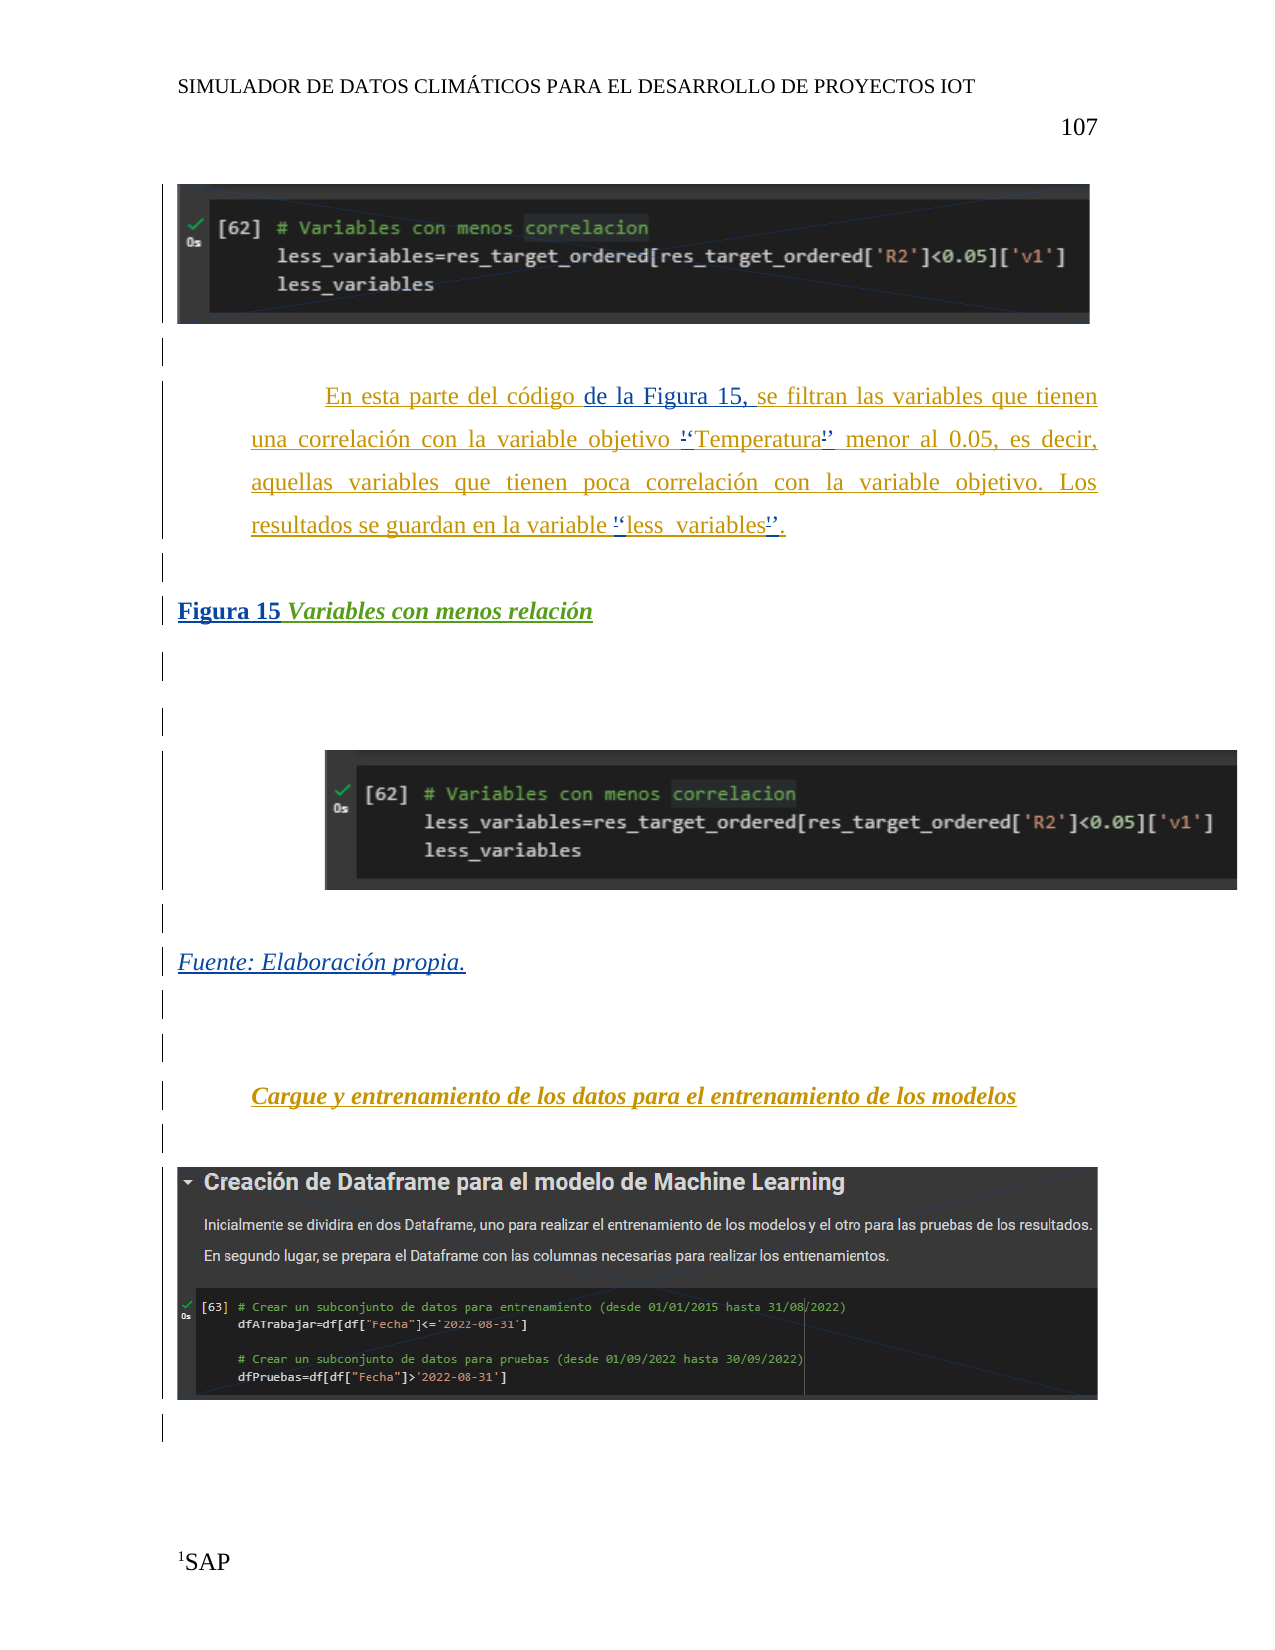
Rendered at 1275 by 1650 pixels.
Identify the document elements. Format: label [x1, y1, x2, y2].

picture [642, 1168, 1098, 1398]
picture [177, 1168, 633, 1398]
picture [179, 254, 1088, 324]
picture [182, 1167, 1093, 1282]
picture [178, 1284, 1097, 1400]
picture [639, 185, 1090, 322]
picture [324, 750, 1238, 890]
picture [184, 184, 1083, 253]
picture [177, 185, 628, 322]
